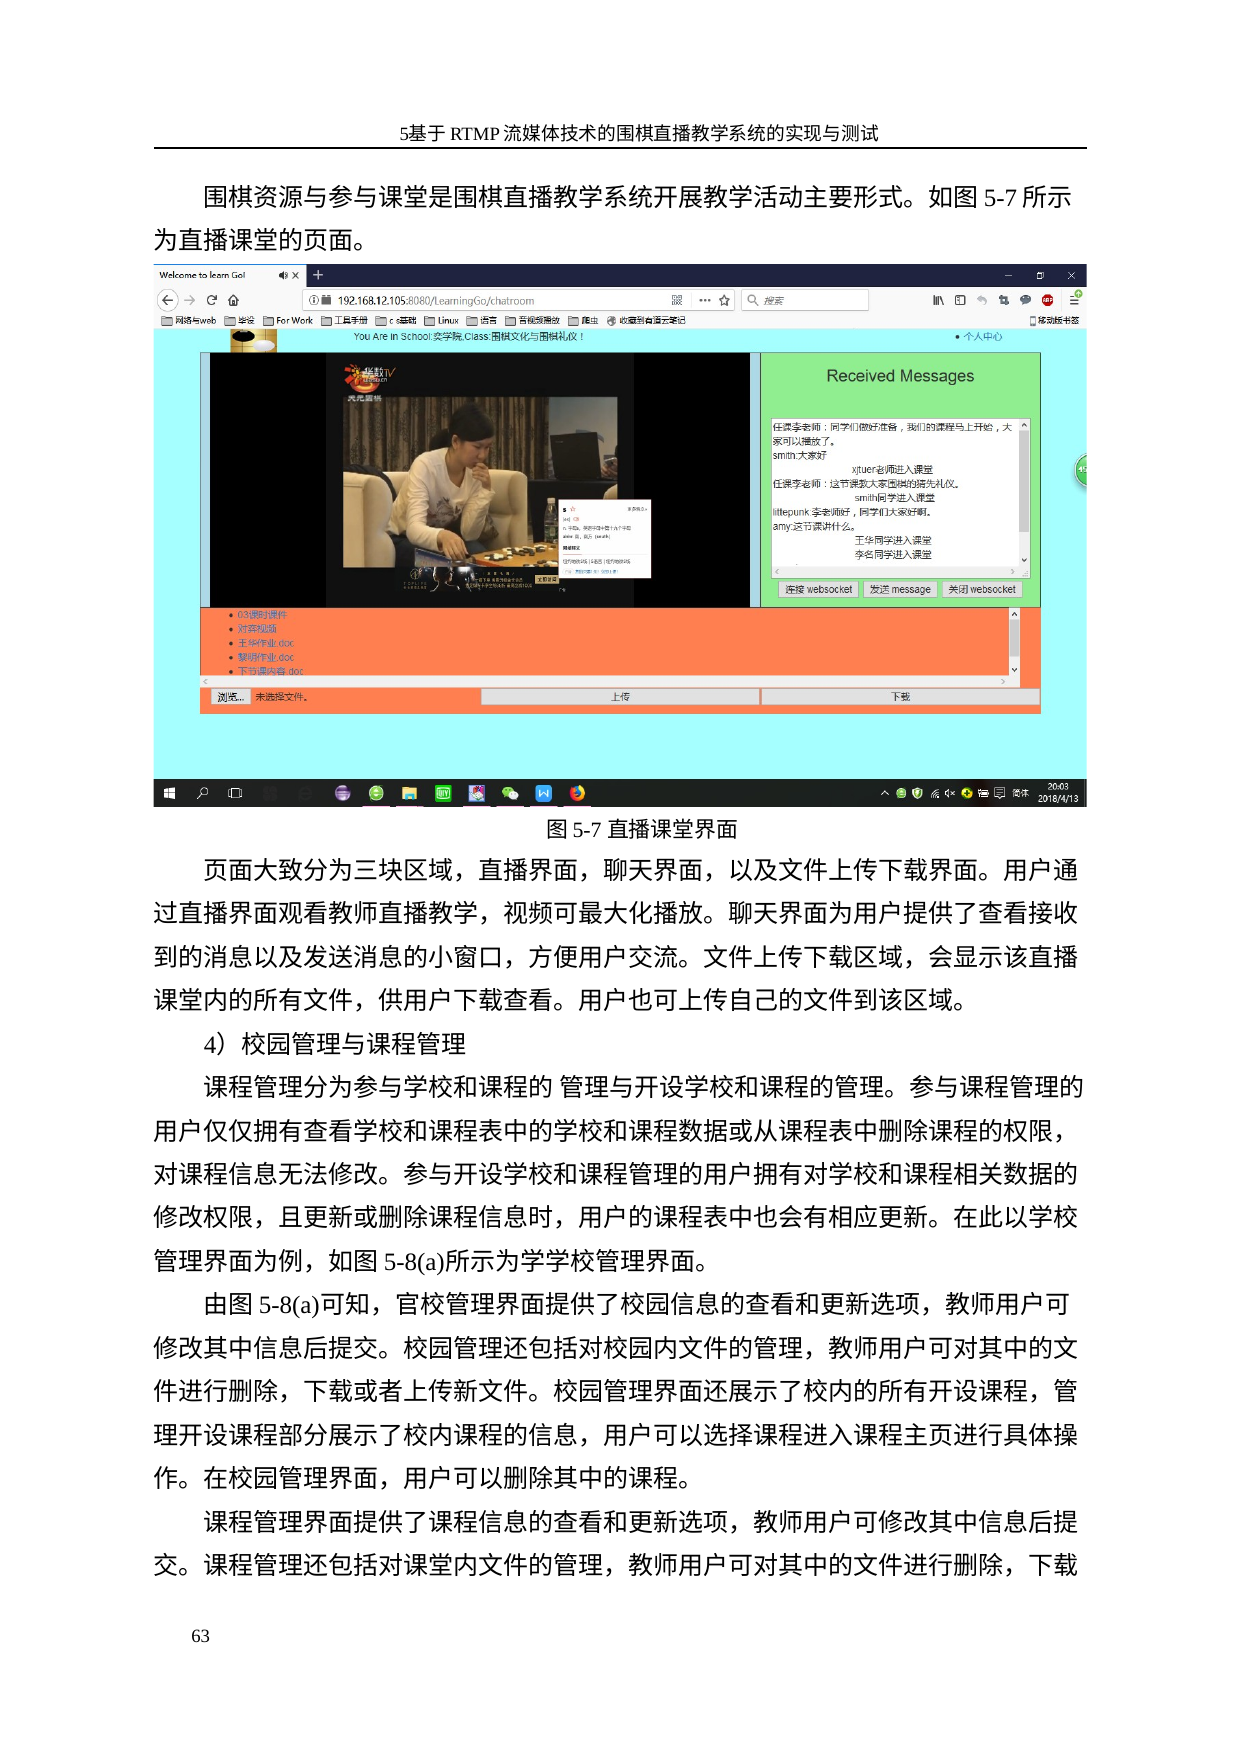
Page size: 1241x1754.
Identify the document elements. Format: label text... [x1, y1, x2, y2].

text 图5-7 直播课堂界面 [153, 812, 1087, 844]
text 页面大致分为三块区域，直播界面，聊天界面，以及文件上传下载界面。用户通过直播界面观看教师直播教学，视频可最大化播放。聊天界面为用户提供了查看接收到的消息以及发送消息的小窗口，方便用户交流。文件上传下载区域，会显示该直播课堂内的所有文件，供用户下载查看。用户也可上传自己的文件到该区域。 [153, 850, 1087, 1017]
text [153, 1502, 1087, 1582]
text 由图5-8(a)可知，官校管理界面提供了校园信息的查看和更新选项，教师用户可修改其中信息后提交。校园管理还包括对校园内文件的管理，教师用户可对其中的文件进行删除，下载或者上传新文件。校园管理界面还展示了校内的所有开设课程，管理开设课程部分展示了校内课程的信息，用户可以选择课程进入课程主页进行具体操作。在校园管理界面，用户可以删除其中的课程。 [153, 1285, 1087, 1495]
text 课程管理分为参与学校和课程的 管理与开设学校和课程的管理。参与课程管理的用户仅仅拥有查看学校和课程表中的学校和课程数据或从课程表中删除课程的权限，对课程信息无法修改。参与开设学校和课程管理的用户拥有对学校和课程相关数据的修改权限，且更新或删除课程信息时，用户的课程表中也会有相应更新。在此以学校管理界面为例，如图5-8(a)所示为学学校管理界面。 [153, 1068, 1087, 1278]
text 4）校园管理与课程管理 [153, 1024, 1087, 1060]
text 围棋资源与参与课堂是围棋直播教学系统开展教学活动主要形式。如图5-7所示为直播课堂的页面。 [153, 177, 1087, 257]
picture [153, 264, 1087, 807]
